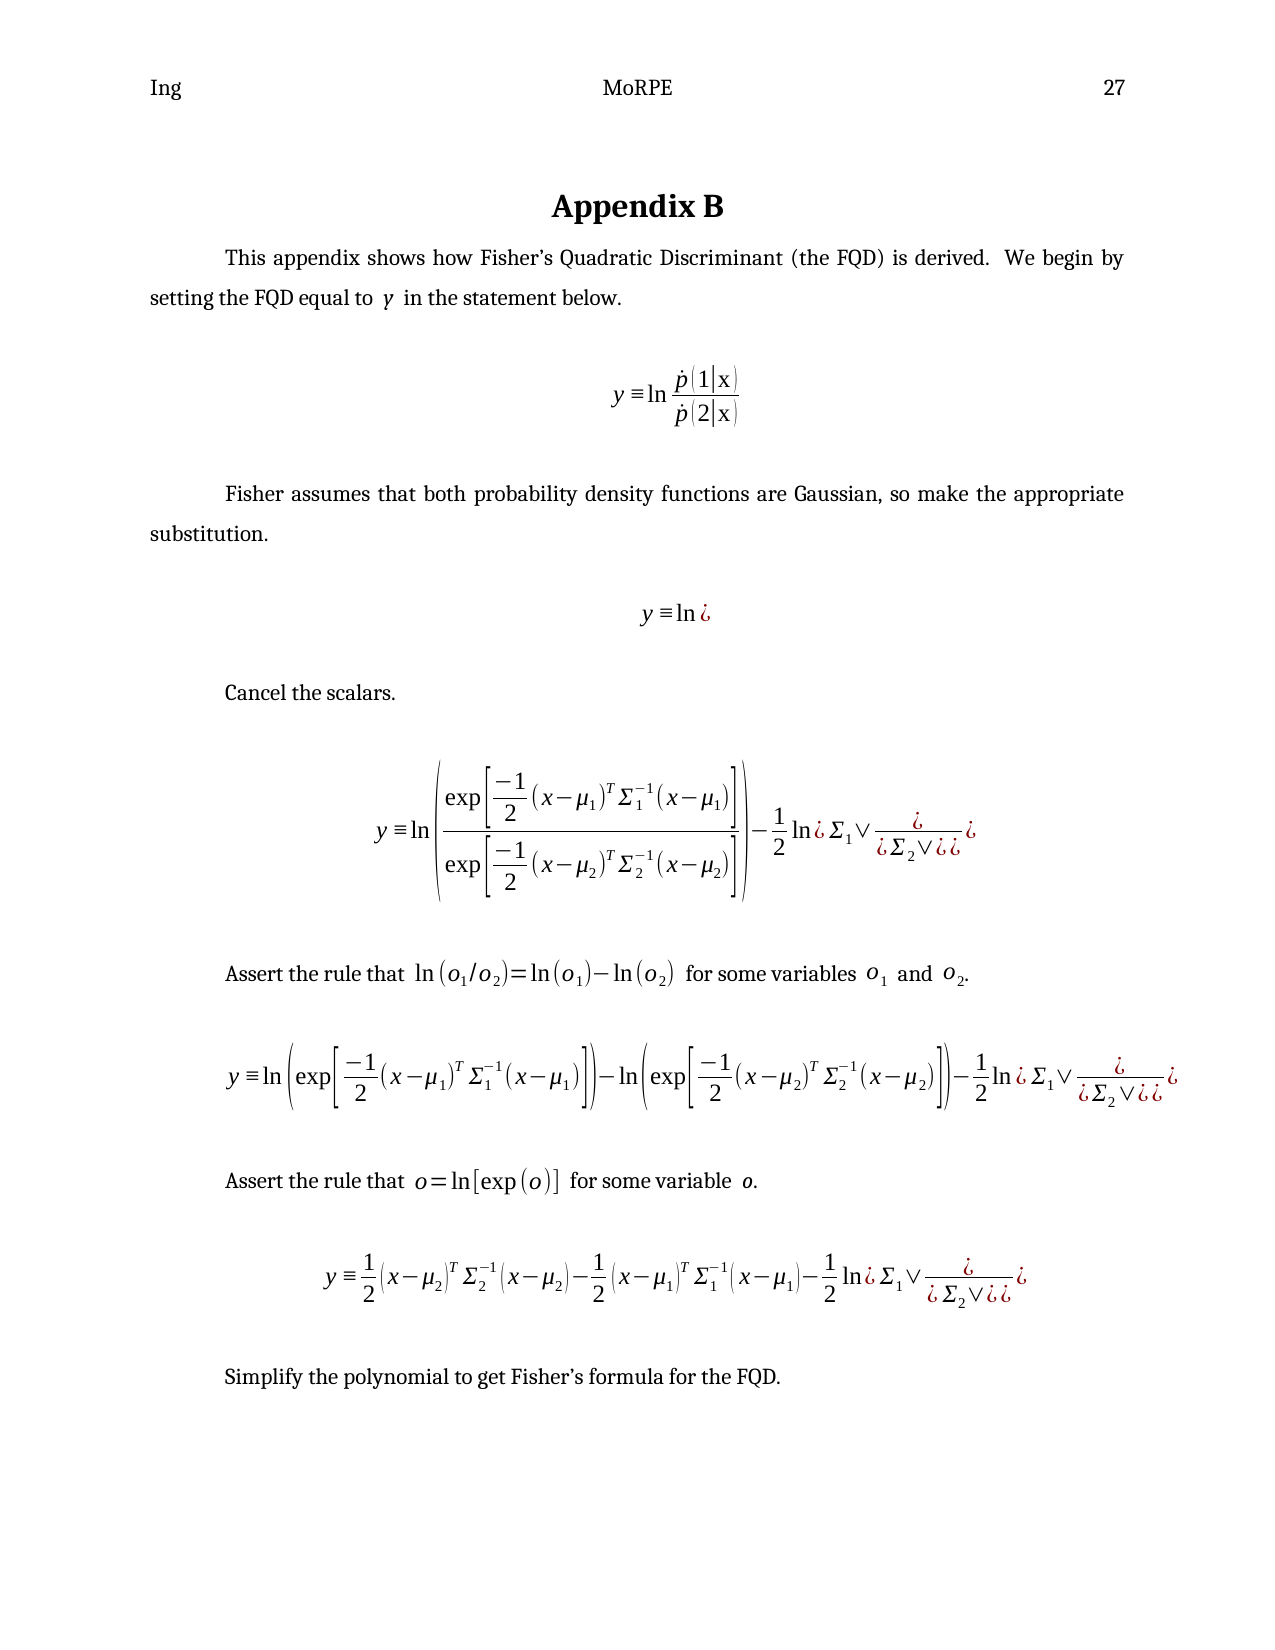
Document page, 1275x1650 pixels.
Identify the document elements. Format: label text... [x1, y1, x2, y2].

text Cancel the scalars. [150, 680, 1125, 706]
text Assert the rule that for some variables and . [150, 958, 1125, 990]
text Simplify the polynomial to get Fisher’s formula for the FQD. [150, 1364, 1125, 1391]
text Assert the rule that for some variable o. [150, 1166, 1125, 1196]
subtitle Appendix B [150, 187, 1125, 226]
text This appendix shows how Fisher’s Quadratic Discriminant (the FQD) is derived. We begin by setting the FQD equal to y in the statement below. [150, 245, 1125, 311]
text Fisher assumes that both probability density functions are Gaussian, so make the appropriate substitution. [150, 481, 1125, 547]
